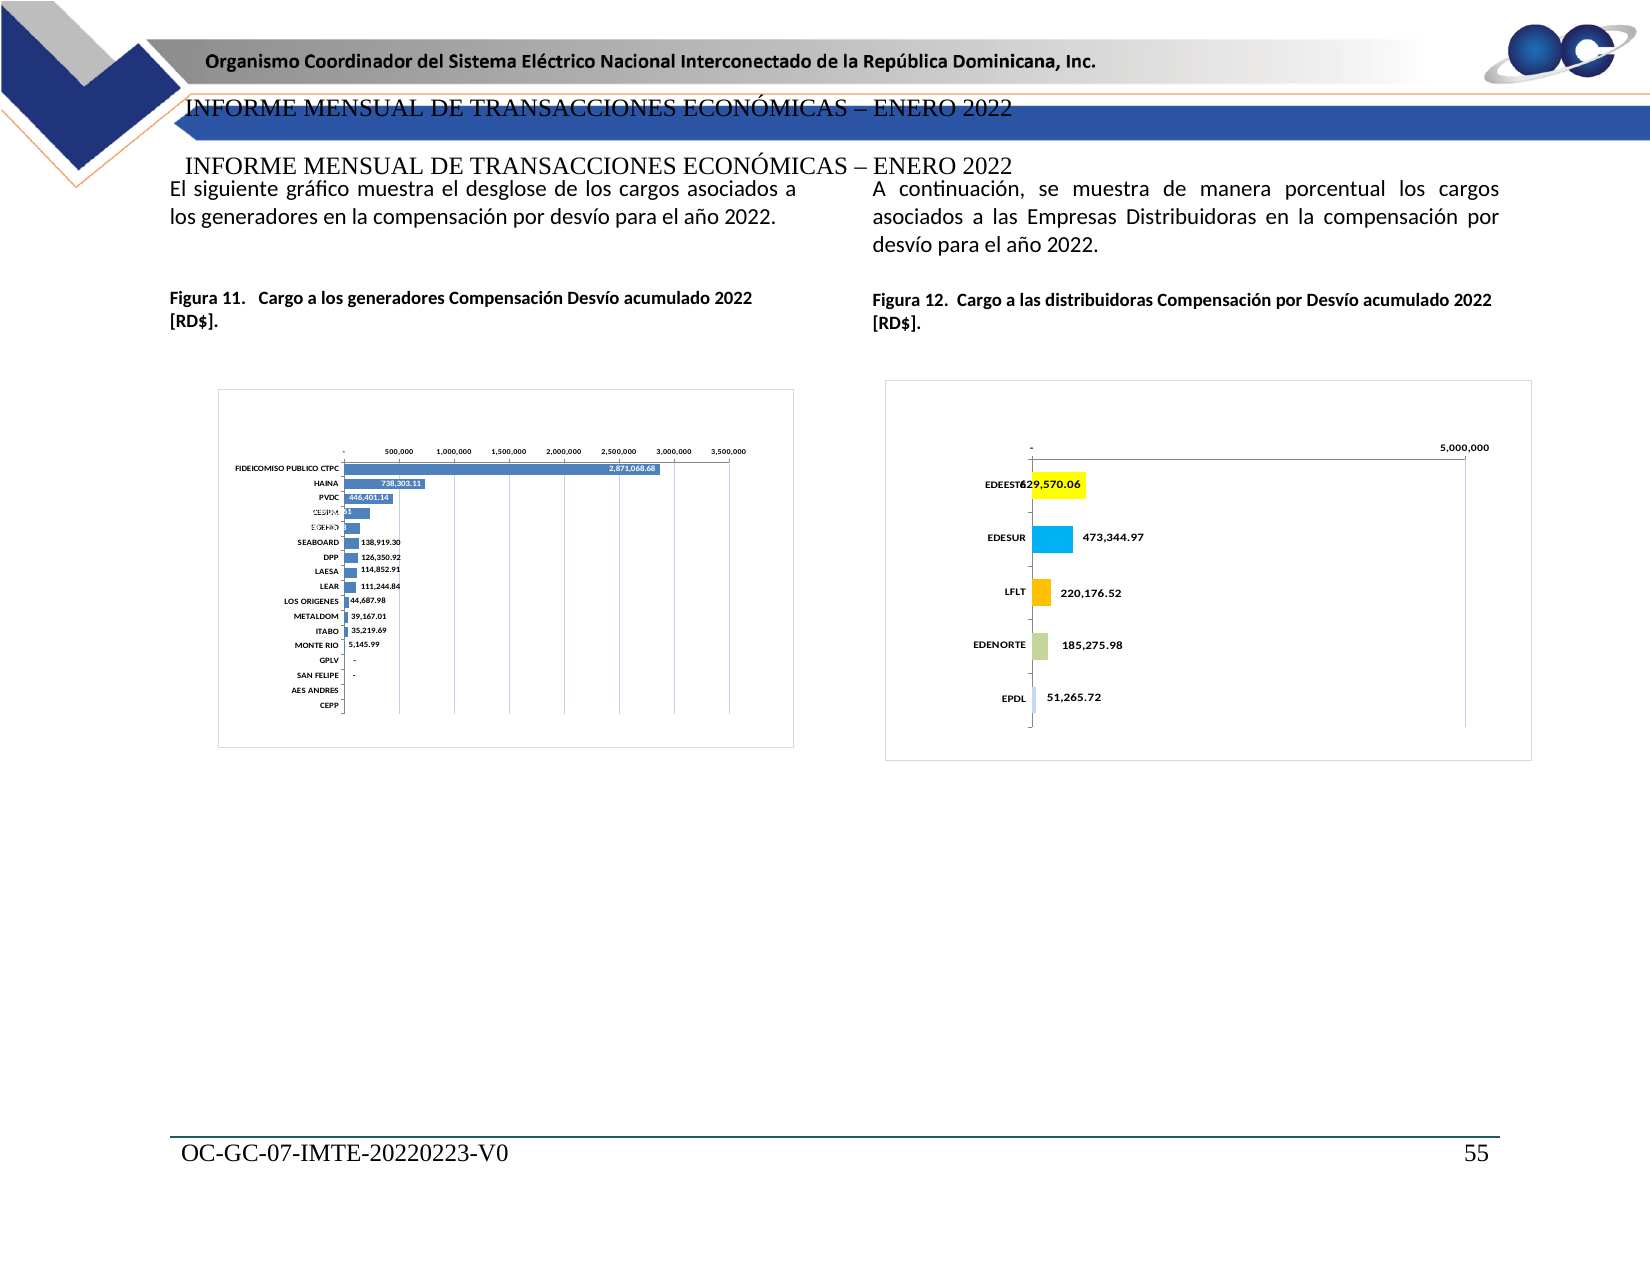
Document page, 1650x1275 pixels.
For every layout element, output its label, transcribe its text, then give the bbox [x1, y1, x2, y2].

picture [892, 160, 902, 174]
picture [926, 159, 932, 166]
picture [615, 159, 625, 173]
picture [263, 161, 269, 174]
picture [942, 159, 952, 173]
text Figura 12. Cargo a las distribuidoras Compensación por Desvío acumulado 2022 [RD$]. [872, 288, 1500, 334]
picture [718, 159, 728, 173]
picture [773, 161, 779, 174]
text A continuación, se muestra de manera porcentual los cargos asociados a las Empresas Distribuidoras en la compensación por desvío para el año 2022. [872, 174, 1500, 258]
picture [228, 159, 238, 173]
picture [505, 168, 514, 174]
picture [555, 168, 564, 174]
picture [344, 160, 354, 174]
picture [633, 160, 643, 174]
picture [394, 168, 403, 174]
text El siguiente gráfico muestra el desglose de los cargos asociados a los generadores en la compensación por desvío para el año 2022. [169, 174, 797, 230]
picture [736, 160, 746, 174]
picture [435, 159, 444, 173]
picture [248, 167, 255, 174]
picture [307, 161, 313, 174]
picture [754, 159, 764, 173]
text Figura 11. Cargo a los generadores Compensación Desvío acumulado 2022 [RD$]. [169, 287, 797, 332]
picture [1, 1, 1650, 191]
picture [523, 160, 533, 174]
picture [197, 160, 207, 174]
picture [490, 159, 496, 166]
picture [248, 159, 254, 166]
picture [926, 167, 933, 174]
picture [490, 167, 497, 174]
